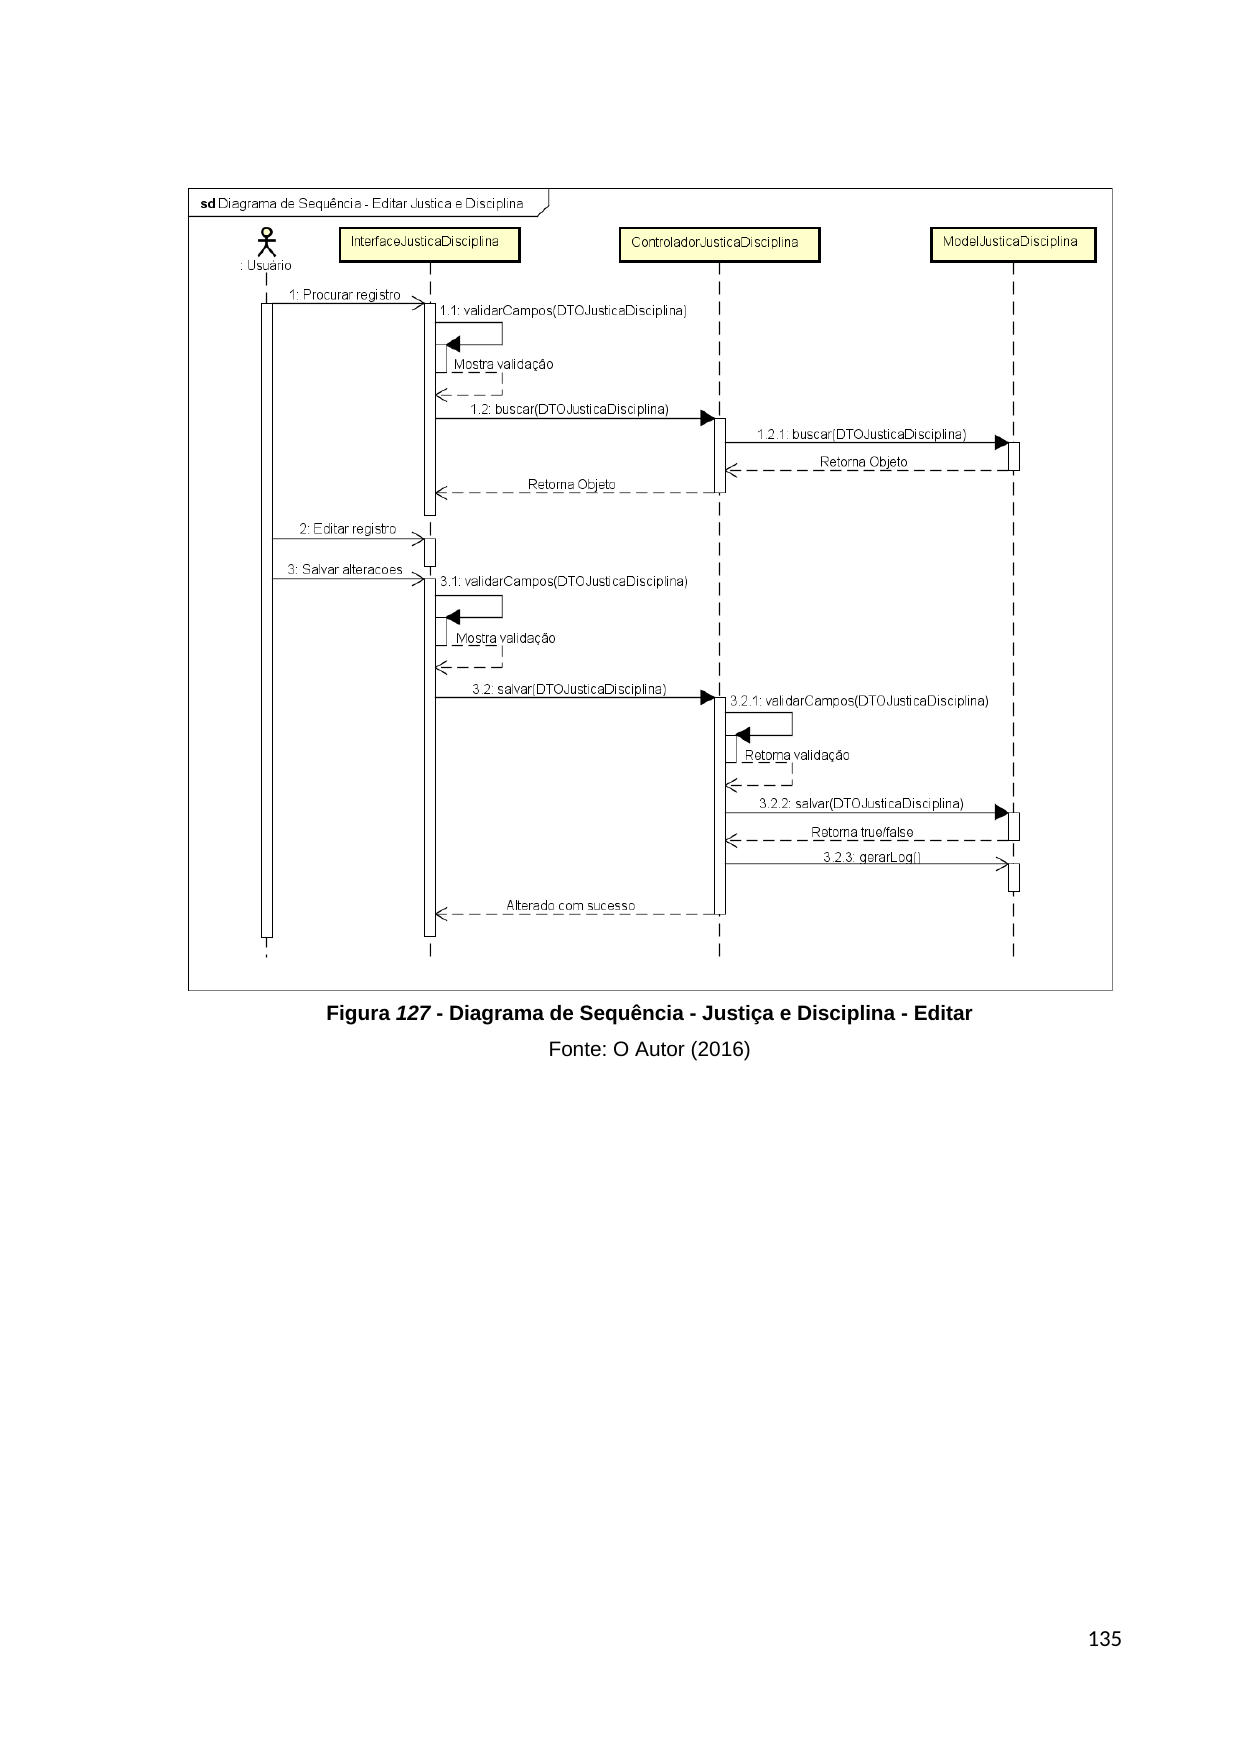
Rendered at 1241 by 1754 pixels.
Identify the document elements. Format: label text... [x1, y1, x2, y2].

picture [177, 177, 1123, 1001]
text Figura 127 - Diagrama de Sequência - Justiça e Disciplina - Editar [177, 1001, 1122, 1024]
text Fonte: O Autor (2016) [177, 1037, 1122, 1061]
